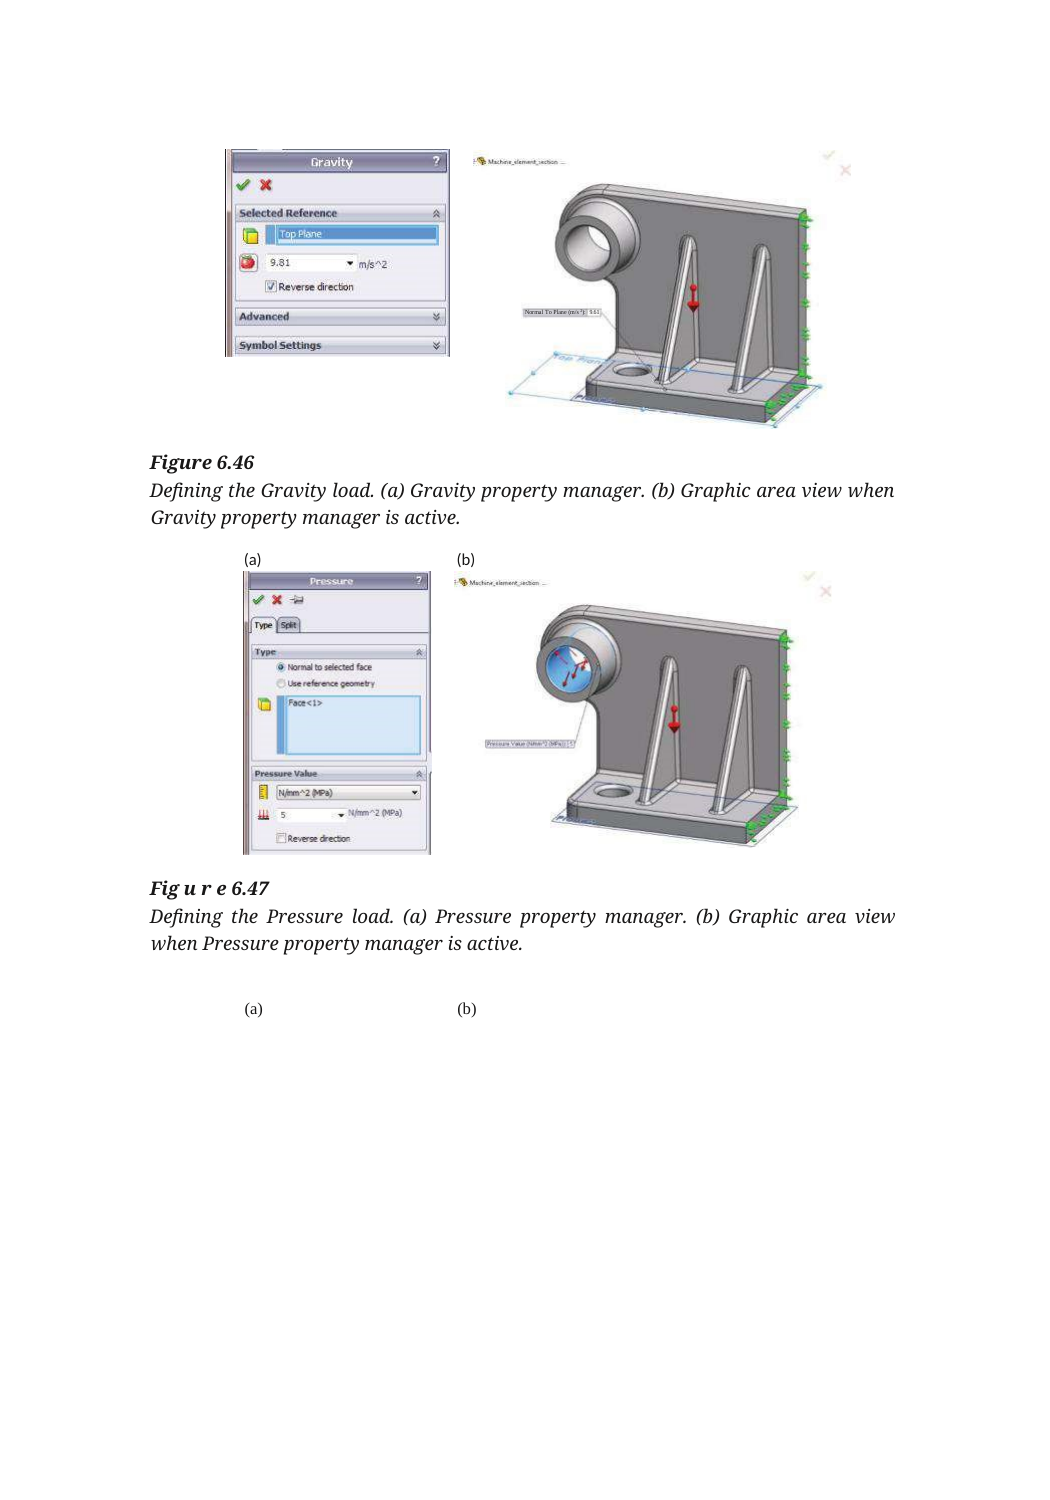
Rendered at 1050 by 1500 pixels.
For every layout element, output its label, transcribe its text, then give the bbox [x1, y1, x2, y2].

picture [243, 571, 432, 855]
text (a) (b) [150, 549, 900, 569]
picture [454, 571, 832, 848]
text Defining the Pressure load. (a) Pressure property manager. (b) Graphic area view when Pressure property manager is active. [149, 903, 898, 956]
text (a) (b) [150, 998, 900, 1018]
picture [225, 149, 450, 357]
subtitle Fig u r e 6.47 [149, 875, 900, 901]
subtitle Figure 6.46 [149, 449, 900, 475]
picture [473, 150, 851, 429]
text Defining the Gravity load. (a) Gravity property manager. (b) Graphic area view when Gravity property manager is active. [149, 477, 898, 530]
